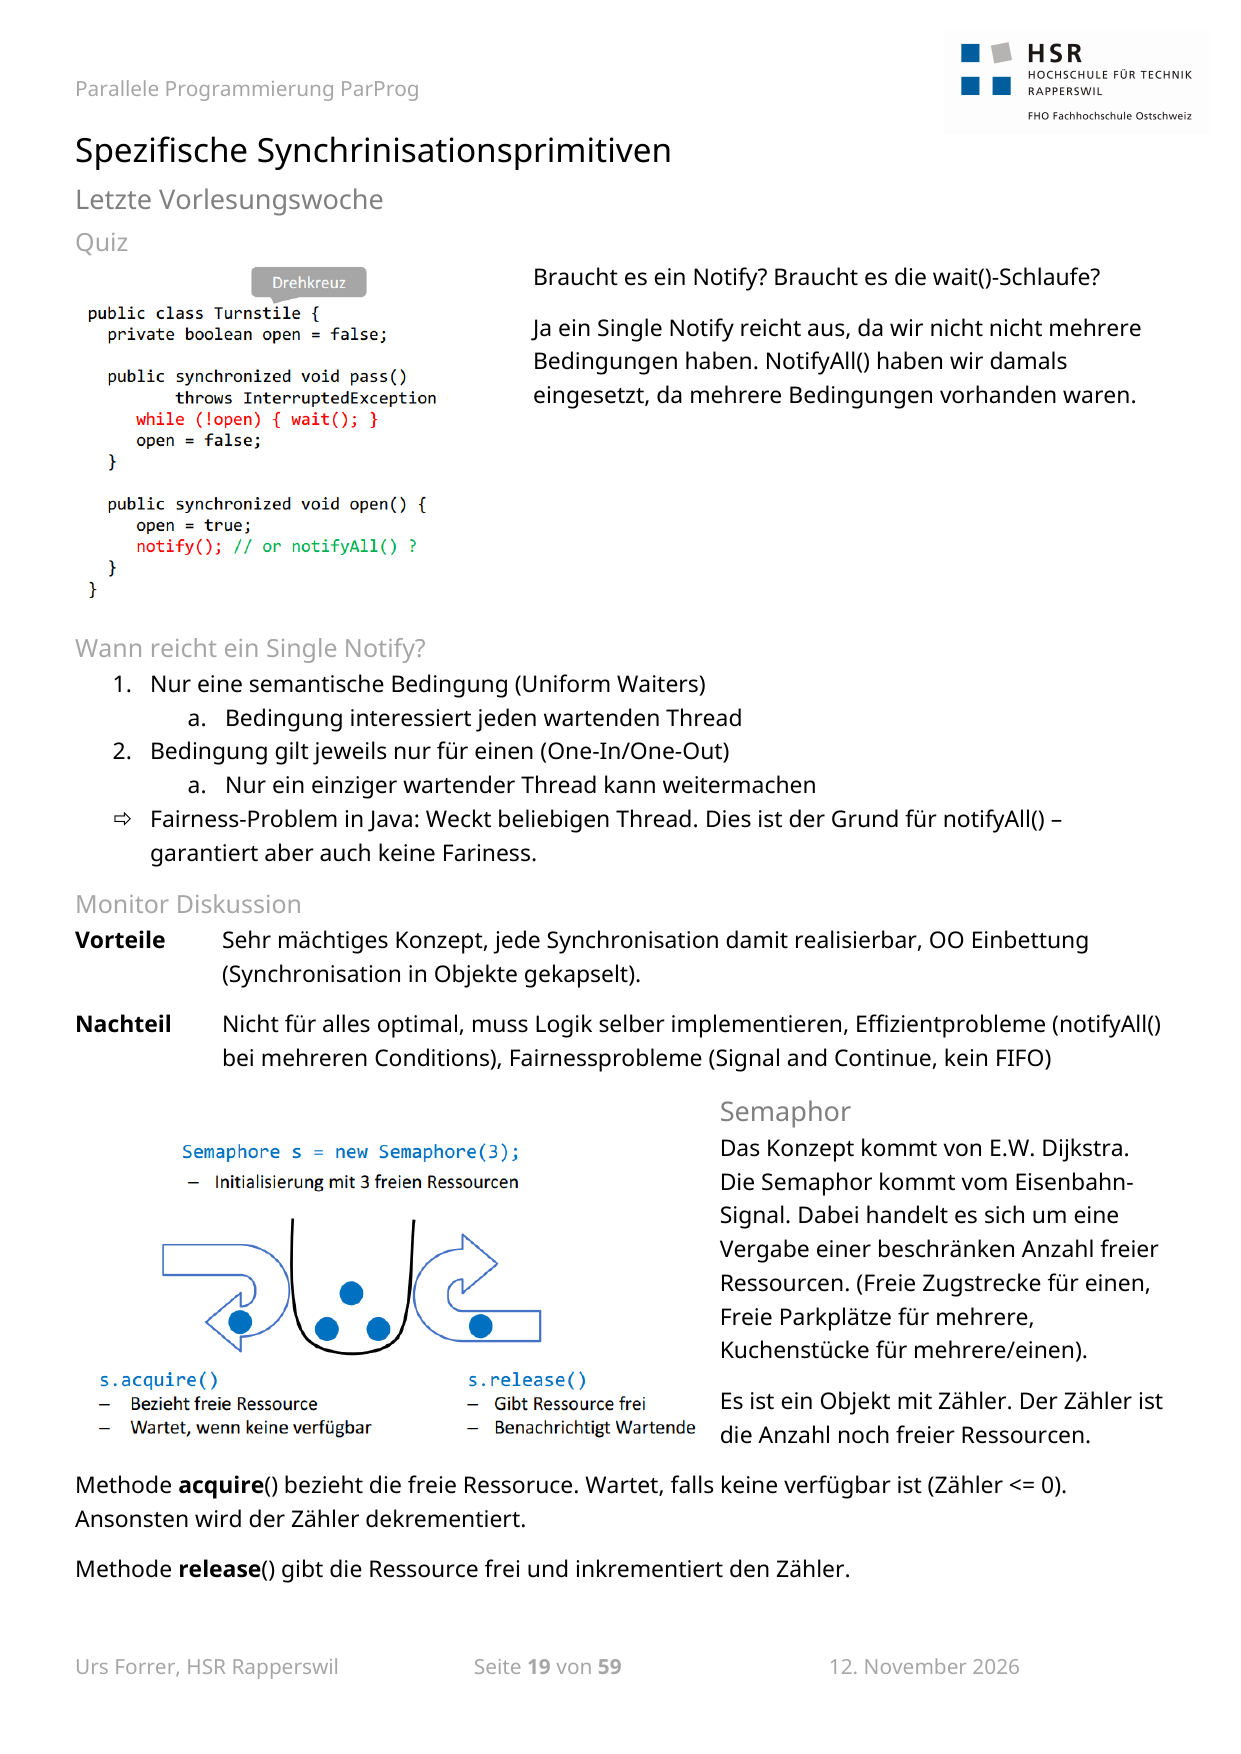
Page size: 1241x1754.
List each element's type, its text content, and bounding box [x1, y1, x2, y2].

text Es ist ein Objekt mit Zähler. Der Zähler ist die Anzahl noch freier Ressourcen. [75, 1385, 1165, 1450]
subtitle Letzte Vorlesungswoche [75, 180, 1165, 217]
text Ja ein Single Notify reicht aus, da wir nicht nicht mehrere Bedingungen haben. NotifyAll() haben wir damals eingesetzt, da mehrere Bedingungen vorhanden waren. [514, 311, 1165, 410]
list Bedingung gilt jeweils nur für einen (One-In/One-Out) [112, 735, 1165, 767]
list Fairness-Problem in Java: Weckt beliebigen Thread. Dies ist der Grund für notifyAll() – garantiert aber auch keine Fariness. [112, 803, 1165, 868]
subtitle Spezifische Synchrinisationsprimitiven [75, 127, 1165, 173]
text Methode release() gibt die Ressource frei und inkrementiert den Zähler. [75, 1553, 1165, 1584]
list Nur ein einziger wartender Thread kann weitermachen [187, 769, 1165, 800]
text Nachteil Nicht für alles optimal, muss Logik selber implementieren, Effizientprobleme (notifyAll() bei mehreren Conditions), Fairnessprobleme (Signal and Continue, kein FIFO) [75, 1008, 1165, 1073]
text Vorteile Sehr mächtiges Konzept, jede Synchronisation damit realisierbar, OO Einbettung (Synchronisation in Objekte gekapselt). [75, 924, 1165, 989]
list Bedingung interessiert jeden wartenden Thread [187, 702, 1165, 733]
picture [75, 261, 514, 629]
subtitle Semaphor [75, 1092, 1165, 1129]
picture [943, 29, 1210, 134]
subtitle Quiz [75, 224, 1165, 258]
text Braucht es ein Notify? Braucht es die wait()-Schlaufe? [514, 261, 1165, 292]
subtitle Wann reicht ein Single Notify? [75, 631, 1165, 665]
text Das Konzept kommt von E.W. Dijkstra. Die Semaphor kommt vom Eisenbahn-Signal. Dabei handelt es sich um eine Vergabe einer beschränken Anzahl freier Ressourcen. (Freie Zugstrecke für einen, Freie Parkplätze für mehrere, Kuchenstücke für mehrere/einen). [701, 1132, 1165, 1366]
subtitle Monitor Diskussion [75, 887, 1165, 921]
picture [75, 1128, 701, 1443]
text Methode acquire() bezieht die freie Ressoruce. Wartet, falls keine verfügbar ist (Zähler <= 0). Ansonsten wird der Zähler dekrementiert. [75, 1469, 1165, 1534]
list Nur eine semantische Bedingung (Uniform Waiters) [112, 668, 1165, 699]
